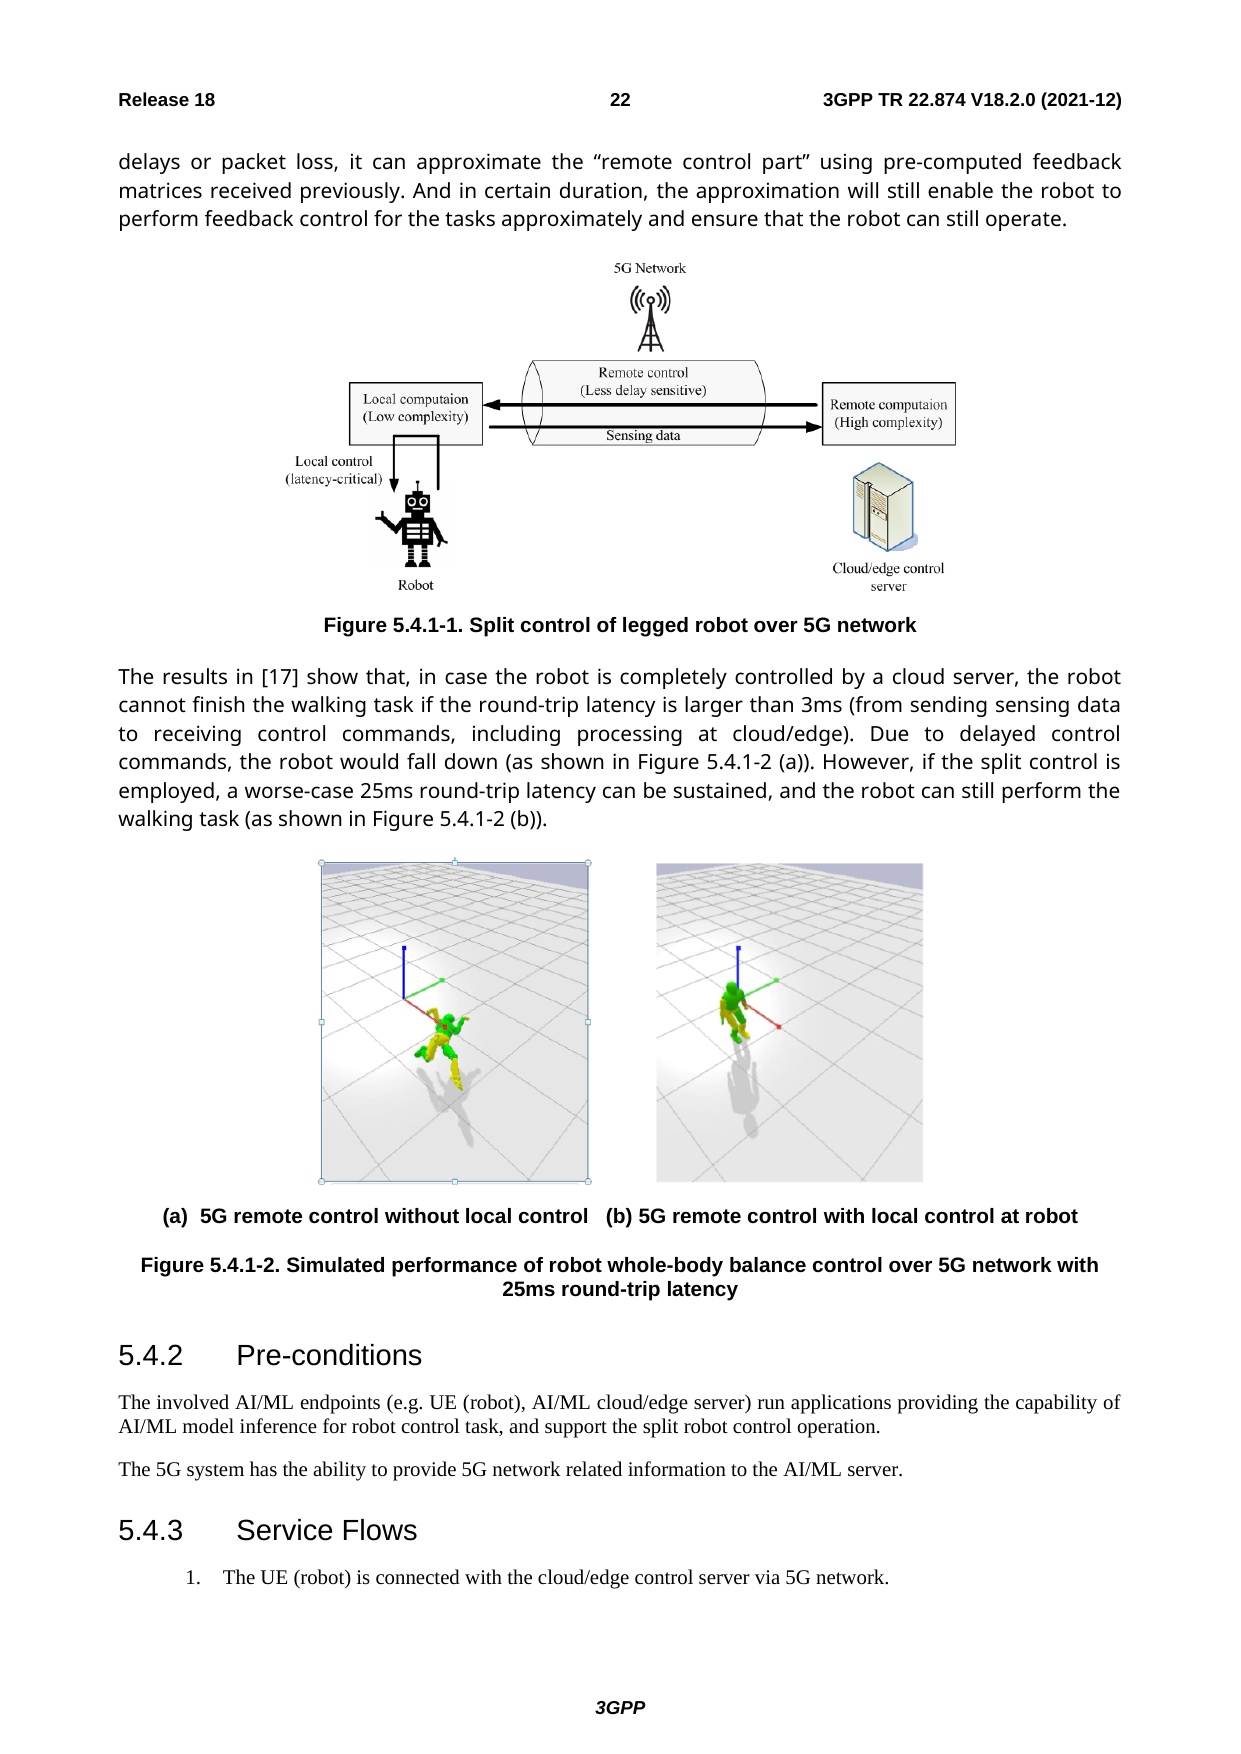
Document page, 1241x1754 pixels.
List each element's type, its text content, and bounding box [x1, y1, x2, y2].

text Figure 5.4.1-2. Simulated performance of robot whole-body balance control over 5G network with 25ms round-trip latency [118, 1253, 1122, 1301]
list 5G remote control without local control (b) 5G remote control with local control at robot [118, 1204, 1122, 1228]
text The results in [17] show that, in case the robot is completely controlled by a cloud server, the robot cannot finish the walking task if the round-trip latency is larger than 3ms (from sending sensing data to receiving control commands, including processing at cloud/edge). Due to delayed control commands, the robot would fall down (as shown in Figure 5.4.1-2 (a)). However, if the split control is employed, a worse-case 25ms round-trip latency can be sustained, and the robot can still perform the walking task (as shown in Figure 5.4.1-2 (b)). [118, 662, 1122, 833]
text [118, 147, 1122, 233]
picture [285, 257, 956, 595]
text The 5G system has the ability to provide 5G network related information to the AI/ML server. [118, 1457, 1122, 1481]
list The UE (robot) is connected with the cloud/edge control server via 5G network. [185, 1565, 1122, 1589]
subtitle 5.4.3 Service Flows [118, 1512, 1122, 1546]
text The involved AI/ML endpoints (e.g. UE (robot), AI/ML cloud/edge server) run applications providing the capability of AI/ML model inference for robot control task, and support the split robot control operation. [118, 1390, 1122, 1438]
subtitle 5.4.2 Pre-conditions [118, 1338, 1122, 1372]
text Figure 5.4.1-1. Split control of legged robot over 5G network [118, 613, 1122, 637]
picture [315, 857, 925, 1185]
